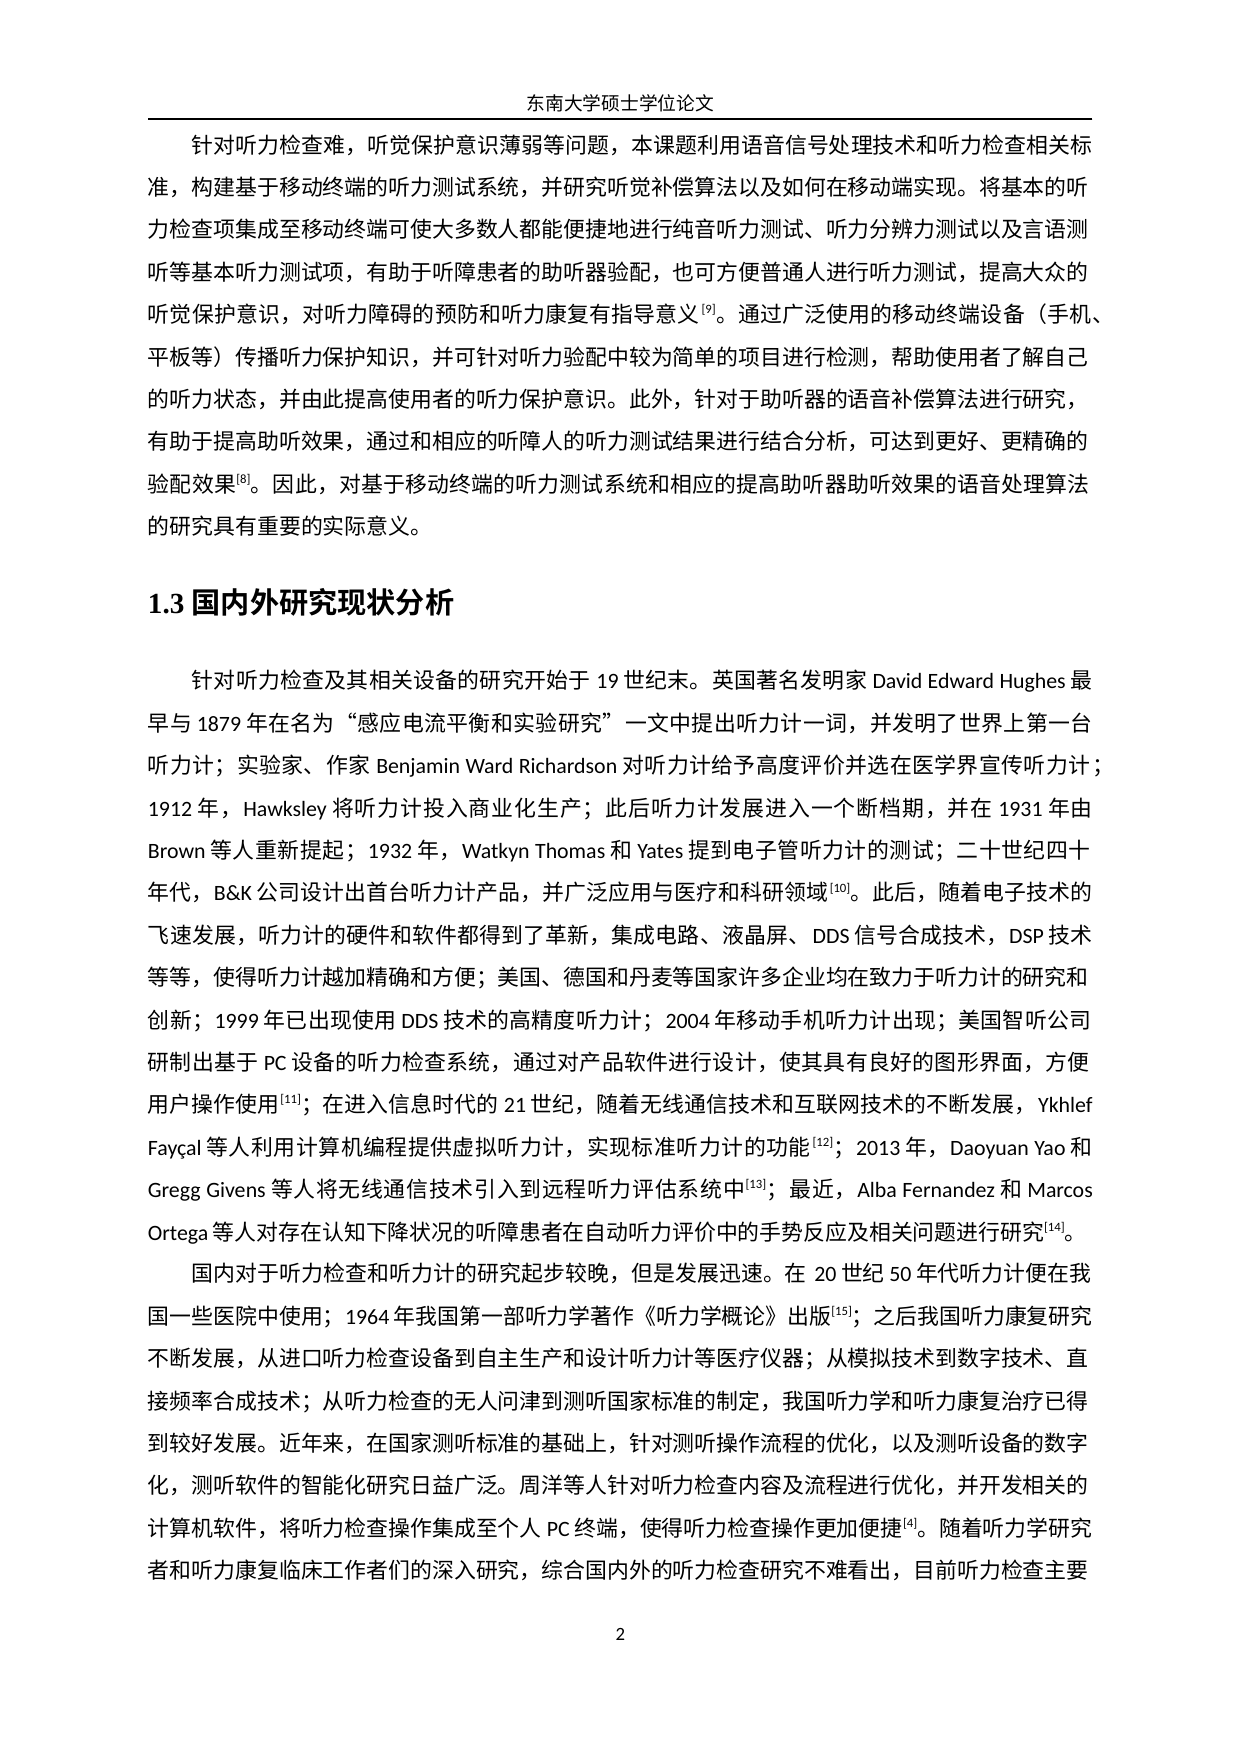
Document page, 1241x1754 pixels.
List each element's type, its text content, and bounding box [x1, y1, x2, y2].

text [148, 1255, 1092, 1586]
list 国内外研究现状分析 [148, 567, 1092, 635]
text 针对听力检查难，听觉保护意识薄弱等问题，本课题利用语音信号处理技术和听力检查相关标准，构建基于移动终端的听力测试系统，并研究听觉补偿算法以及如何在移动端实现。将基本的听力检查项集成至移动终端可使大多数人都能便捷地进行纯音听力测试、听力分辨力测试以及言语测听等基本听力测试项，有助于听障患者的助听器验配，也可方便普通人进行听力测试，提高大众的听觉保护意识，对听力障碍的预防和听力康复有指导意义[9]。通过广泛使用的移动终端设备（手机、平板等）传播听力保护知识，并可针对听力验配中较为简单的项目进行检测，帮助使用者了解自己的听力状态，并由此提高使用者的听力保护意识。此外，针对于助听器的语音补偿算法进行研究，有助于提高助听效果，通过和相应的听障人的听力测试结果进行结合分析，可达到更好、更精确的验配效果[8]。因此，对基于移动终端的听力测试系统和相应的提高助听器助听效果的语音处理算法的研究具有重要的实际意义。 [148, 126, 1092, 542]
text 针对听力检查及其相关设备的研究开始于19世纪末。英国著名发明家David Edward Hughes最早与1879年在名为“感应电流平衡和实验研究”一文中提出听力计一词，并发明了世界上第一台听力计；实验家、作家Benjamin Ward Richardson对听力计给予高度评价并选在医学界宣传听力计；1912年，Hawksley将听力计投入商业化生产；此后听力计发展进入一个断档期，并在1931年由Brown等人重新提起；1932年，Watkyn Thomas和Yates提到电子管听力计的测试；二十世纪四十年代，B&K公司设计出首台听力计产品，并广泛应用与医疗和科研领域[10]。此后，随着电子技术的飞速发展，听力计的硬件和软件都得到了革新，集成电路、液晶屏、DDS信号合成技术，DSP技术等等，使得听力计越加精确和方便；美国、德国和丹麦等国家许多企业均在致力于听力计的研究和创新；1999年已出现使用DDS技术的高精度听力计；2004年移动手机听力计出现；美国智听公司研制出基于PC设备的听力检查系统，通过对产品软件进行设计，使其具有良好的图形界面，方便用户操作使用[11]；在进入信息时代的21世纪，随着无线通信技术和互联网技术的不断发展，Ykhlef Fayçal等人利用计算机编程提供虚拟听力计，实现标准听力计的功能[12]；2013年，Daoyuan Yao和Gregg Givens等人将无线通信技术引入到远程听力评估系统中[13]；最近，Alba Fernandez和Marcos Ortega等人对存在认知下降状况的听障患者在自动听力评价中的手势反应及相关问题进行研究[14]。 [148, 662, 1092, 1247]
